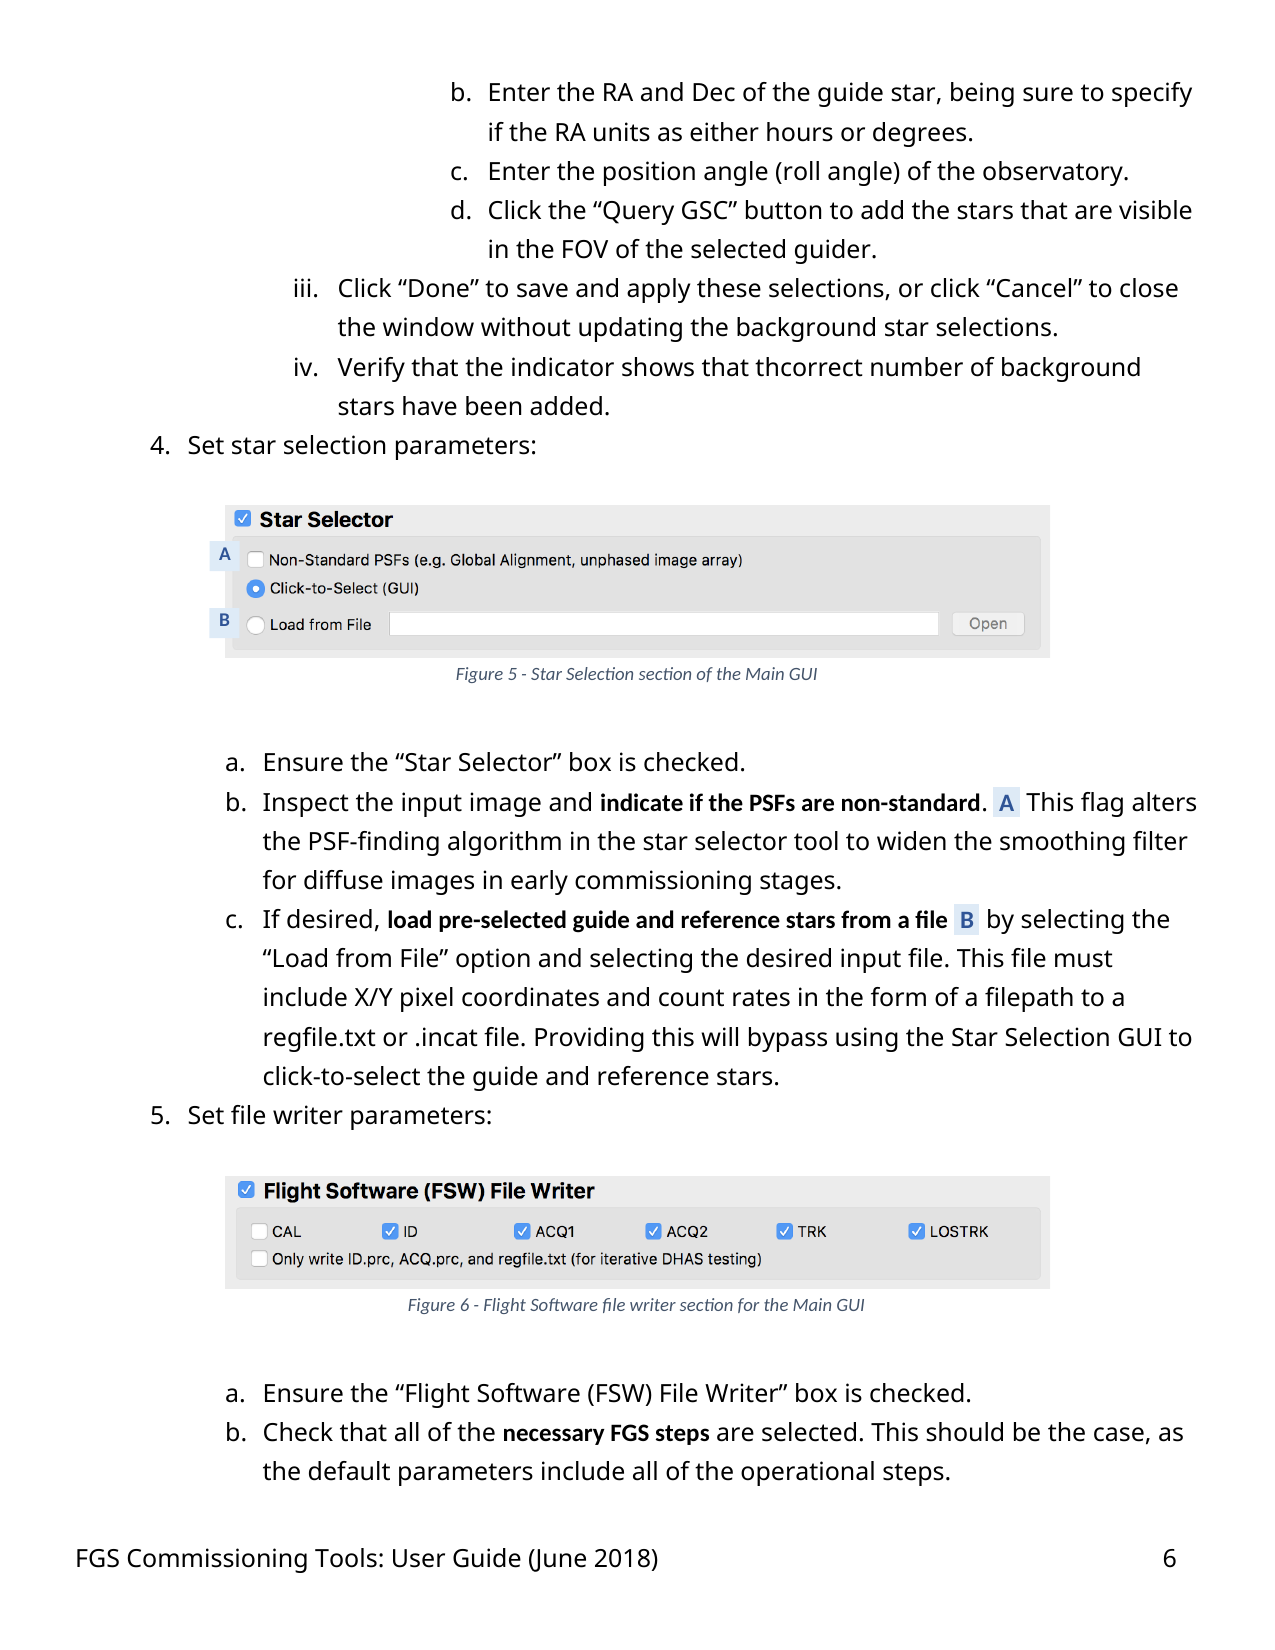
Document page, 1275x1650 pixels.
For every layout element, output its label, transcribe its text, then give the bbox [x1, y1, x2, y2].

list Verify that the indicator shows that thcorrect number of background stars have been added. [319, 349, 1200, 422]
list Check that all of the necessary FGS steps are selected. This should be the case, as the default parameters include all of the operational steps. [225, 1415, 1200, 1488]
list Set file writer parameters: [150, 1098, 1200, 1132]
list Set star selection parameters: [150, 427, 1200, 462]
list Click “Done” to save and apply these selections, or click “Cancel” to close the window without updating the background star selections. [319, 271, 1200, 344]
list Ensure the “Star Selector” box is checked. [225, 745, 1200, 779]
list If desired, load pre-selected guide and reference stars from a file B by selecting the “Load from File” option and selecting the desired input file. This file must include X/Y pixel coordinates and count rates in the form of a filepath to a regfile.txt or .incat file. Providing this will bypass using the Star Selection GUI to click-to-select the guide and reference stars. [225, 902, 1200, 1092]
list Click the “Query GSC” button to add the stars that are visible in the FOV of the selected guider. [450, 192, 1200, 266]
list Enter the RA and Dec of the guide star, being sure to specify if the RA units as either hours or degrees. [450, 75, 1200, 148]
list Ensure the “Flight Software (FSW) File Writer” box is checked. [225, 1376, 1200, 1410]
picture [225, 1176, 1050, 1289]
picture [225, 505, 1050, 658]
list Enter the position angle (roll angle) of the observatory. [450, 153, 1200, 187]
list Inspect the input image and indicate if the PSFs are non-standard. A This flag alters the PSF-finding algorithm in the star selector tool to widen the smoothing filter for diffuse images in early commissioning stages. [225, 784, 1200, 897]
